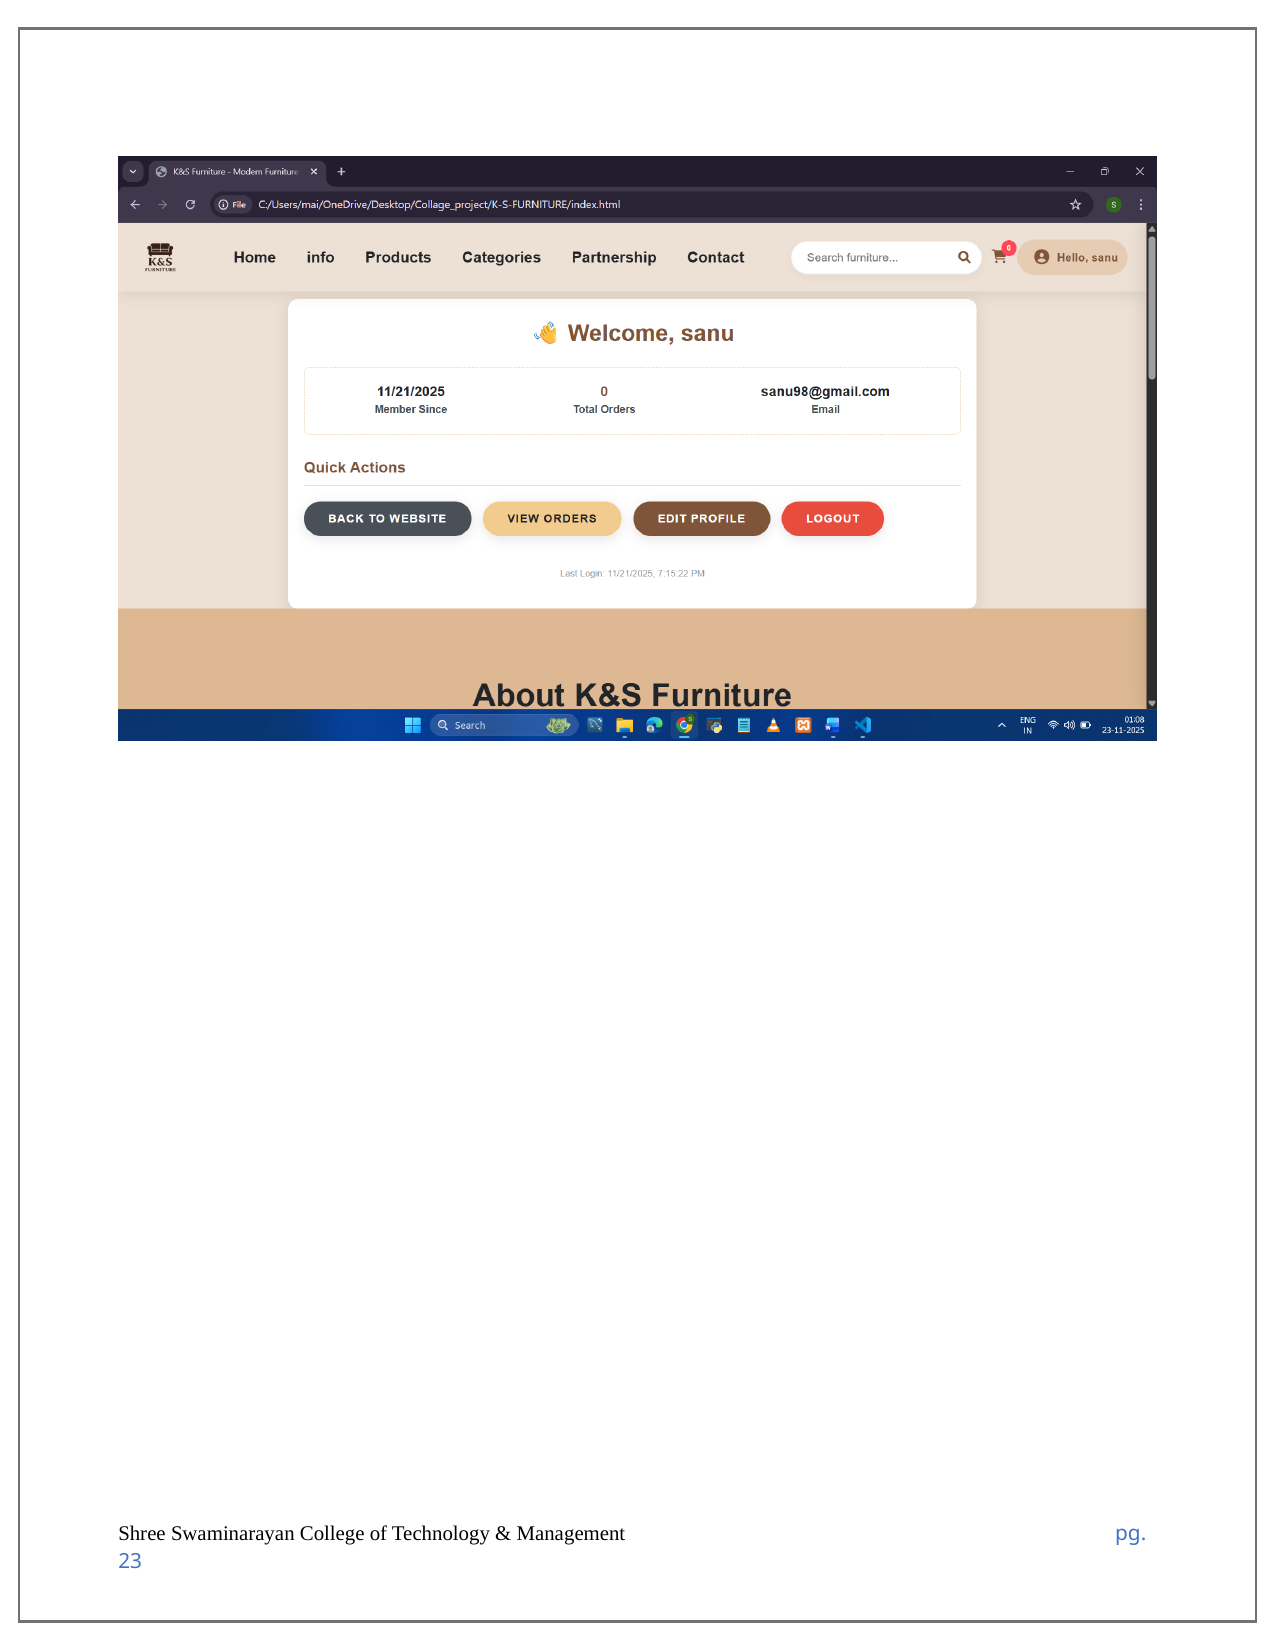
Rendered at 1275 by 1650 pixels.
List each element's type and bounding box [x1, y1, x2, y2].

picture [118, 156, 1157, 741]
